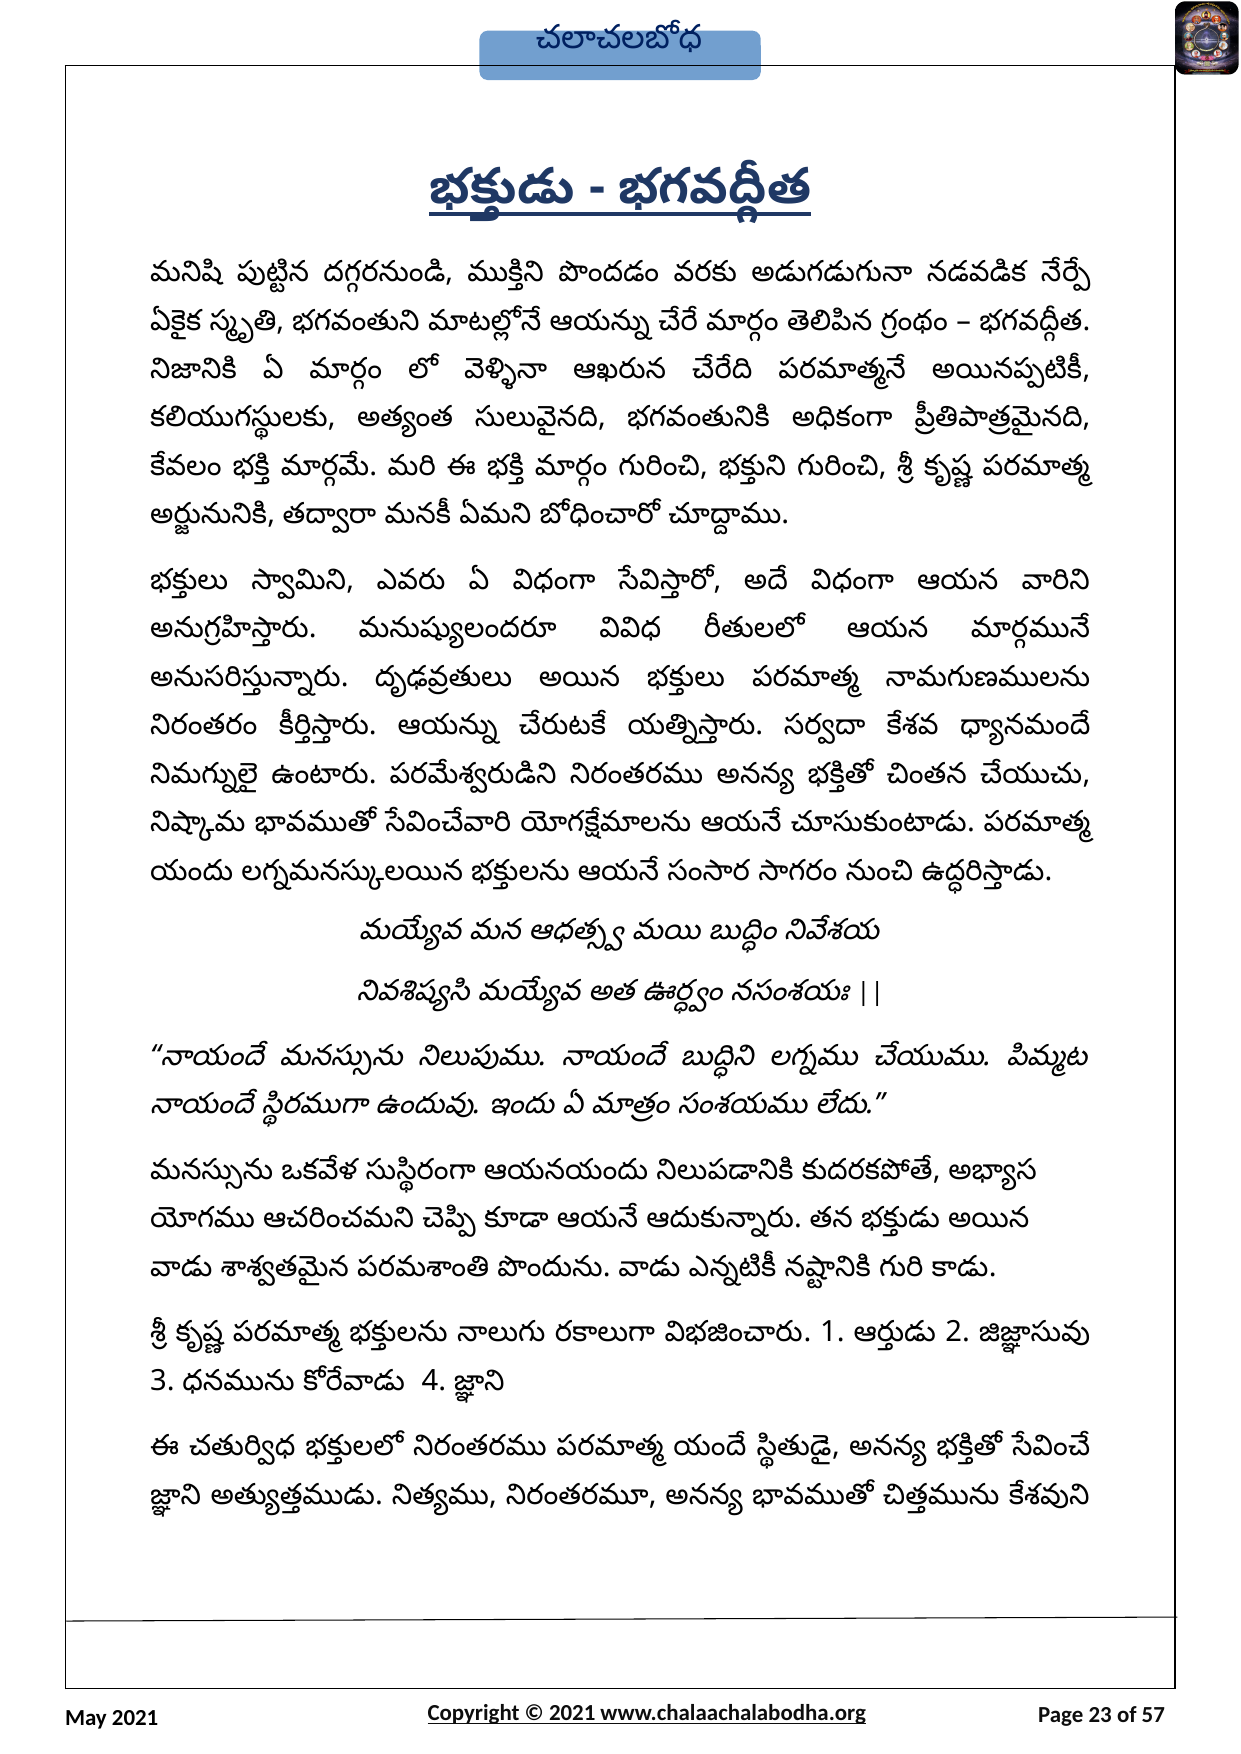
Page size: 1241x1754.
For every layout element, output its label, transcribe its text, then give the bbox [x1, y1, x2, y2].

picture [1175, 1, 1239, 75]
text శ్రీ కృష్ణ పరమాత్మ భక్తులను నాలుగు రకాలుగా విభజించారు. 1. ఆర్తుడు 2. జిజ్ఞాసువు 3. ధనమును కోరేవాడు 4. జ్ఞాని [150, 1311, 1090, 1404]
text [150, 1425, 1090, 1518]
text మయ్యేవ మన ఆధత్స్వ మయి బుద్ధిం నివేశయ [150, 914, 1090, 954]
text మనిషి పుట్టిన దగ్గరనుండి, ముక్తిని పొందడం వరకు అడుగడుగునా నడవడిక నేర్పే ఏకైక స్మృతి, భగవంతుని మాటల్లోనే ఆయన్ను చేరే మార్గం తెలిపిన గ్రంథం – భగవద్గీత. నిజానికి ఏ మార్గం లో వెళ్ళినా ఆఖరున చేరేది పరమాత్మనే అయినప్పటికీ, కలియుగస్థులకు, అత్యంత సులువైనది, భగవంతునికి అధికంగా ప్రీతిపాత్రమైనది, కేవలం భక్తి మార్గమే. మరి ఈ భక్తి మార్గం గురించి, భక్తుని గురించి, శ్రీ కృష్ణ పరమాత్మ అర్జునునికి, తద్వారా మనకీ ఏమని బోధించారో చూద్దాము. [150, 250, 1090, 538]
text భక్తుడు - భగవద్గీత [150, 150, 1090, 228]
text భక్తులు స్వామిని, ఎవరు ఏ విధంగా సేవిస్తారో, అదే విధంగా ఆయన వారిని అనుగ్రహిస్తారు. మనుష్యులందరూ వివిధ రీతులలో ఆయన మార్గమునే అనుసరిస్తున్నారు. దృఢవ్రతులు అయిన భక్తులు పరమాత్మ నామగుణములను నిరంతరం కీర్తిస్తారు. ఆయన్ను చేరుటకే యత్నిస్తారు. సర్వదా కేశవ ధ్యానమందే నిమగ్నులై ఉంటారు. పరమేశ్వరుడిని నిరంతరము అనన్య భక్తితో చింతన చేయుచు, నిష్కామ భావముతో సేవించేవారి యోగక్షేమాలను ఆయనే చూసుకుంటాడు. పరమాత్మ యందు లగ్నమనస్కులయిన భక్తులను ఆయనే సంసార సాగరం నుంచి ఉద్ధరిస్తాడు. [150, 558, 1090, 894]
text “నాయందే మనస్సును నిలుపుము. నాయందే బుద్ధిని లగ్నము చేయుము. పిమ్మట నాయందే స్థిరముగా ఉందువు. ఇందు ఏ మాత్రం సంశయము లేదు.” [150, 1034, 1090, 1128]
text నివశిష్యసి మయ్యేవ అత ఊర్ధ్వం నసంశయః || [150, 973, 1090, 1014]
text మనస్సును ఒకవేళ సుస్థిరంగా ఆయనయందు నిలుపడానికి కుదరకపోతే, అభ్యాస యోగము ఆచరించమని చెప్పి కూడా ఆయనే ఆదుకున్నారు. తన భక్తుడు అయిన వాడు శాశ్వతమైన పరమశాంతి పొందును. వాడు ఎన్నటికీ నష్టానికి గురి కాడు. [150, 1148, 1090, 1291]
